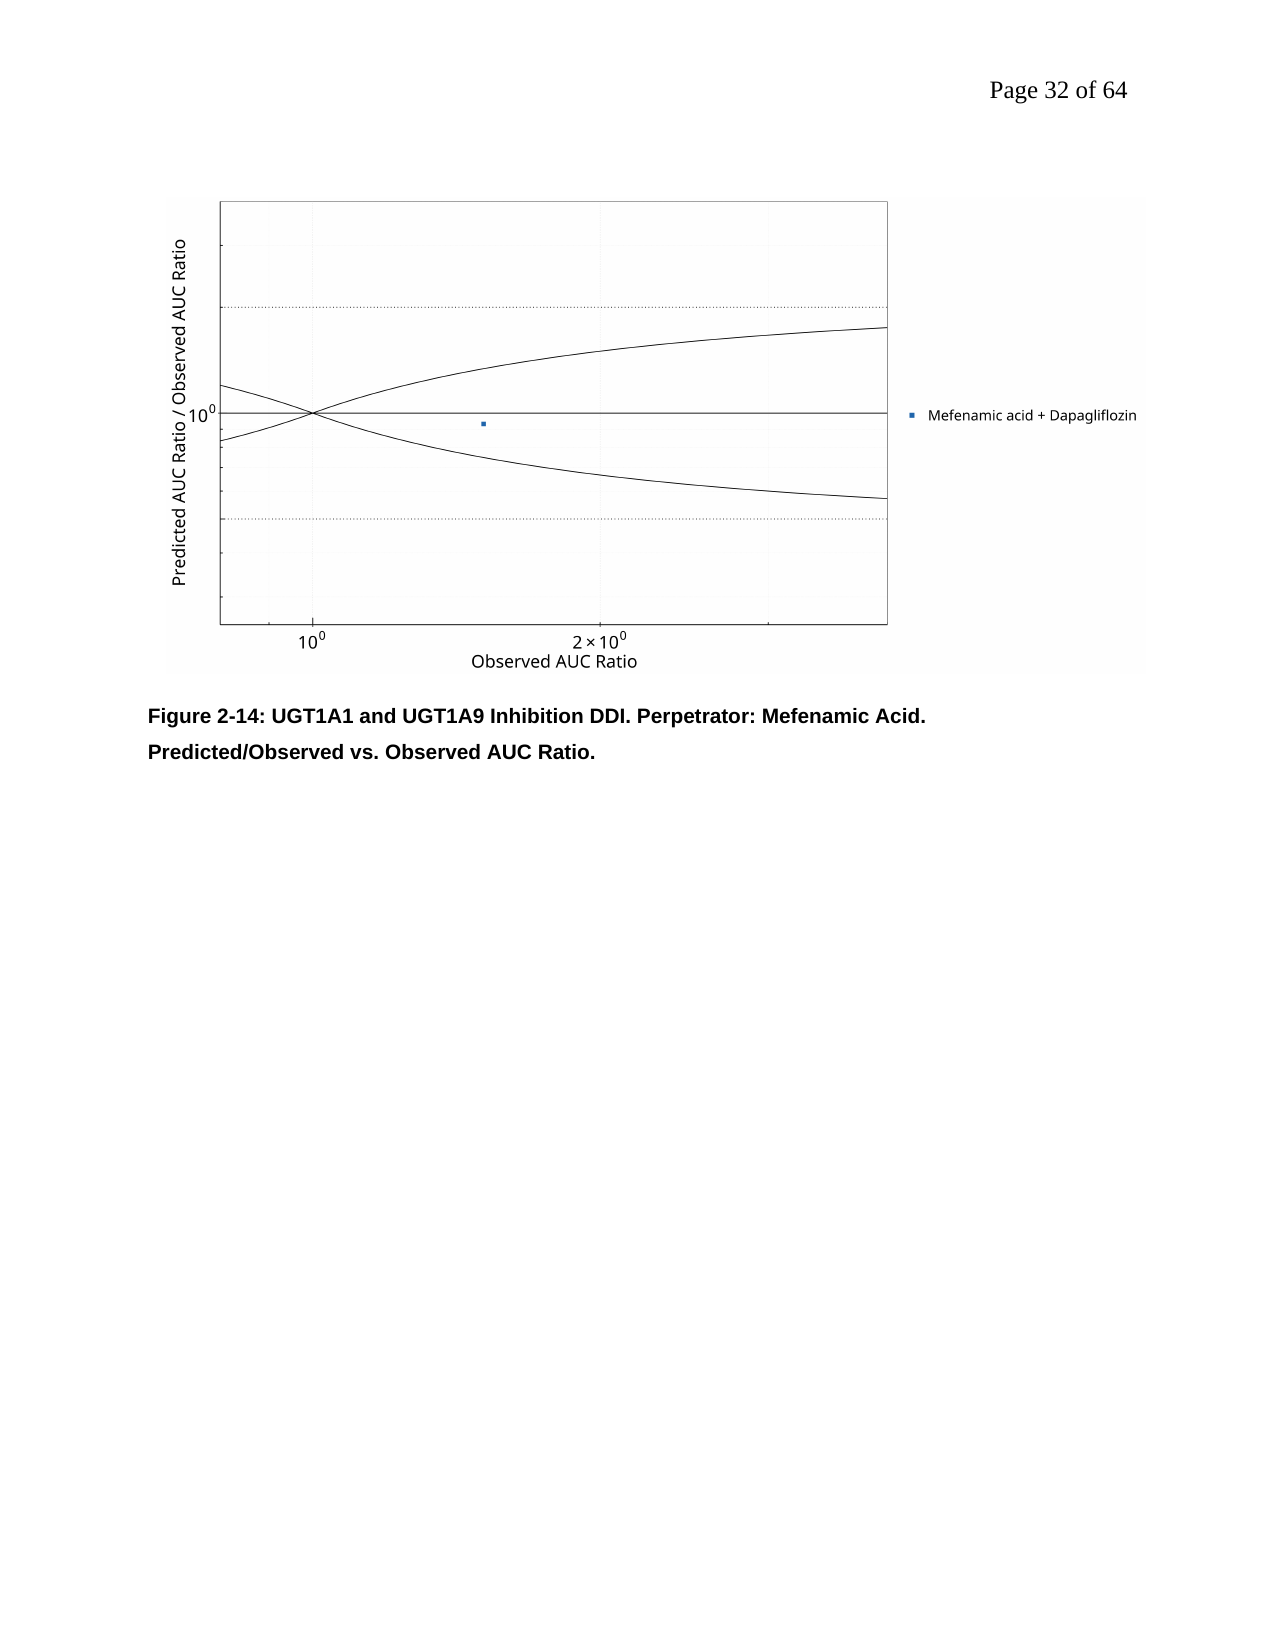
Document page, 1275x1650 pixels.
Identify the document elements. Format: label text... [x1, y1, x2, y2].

picture [166, 197, 1146, 674]
text Figure 2-14: UGT1A1 and UGT1A9 Inhibition DDI. Perpetrator: Mefenamic Acid. Predicted/Observed vs. Observed AUC Ratio. [148, 704, 1127, 764]
